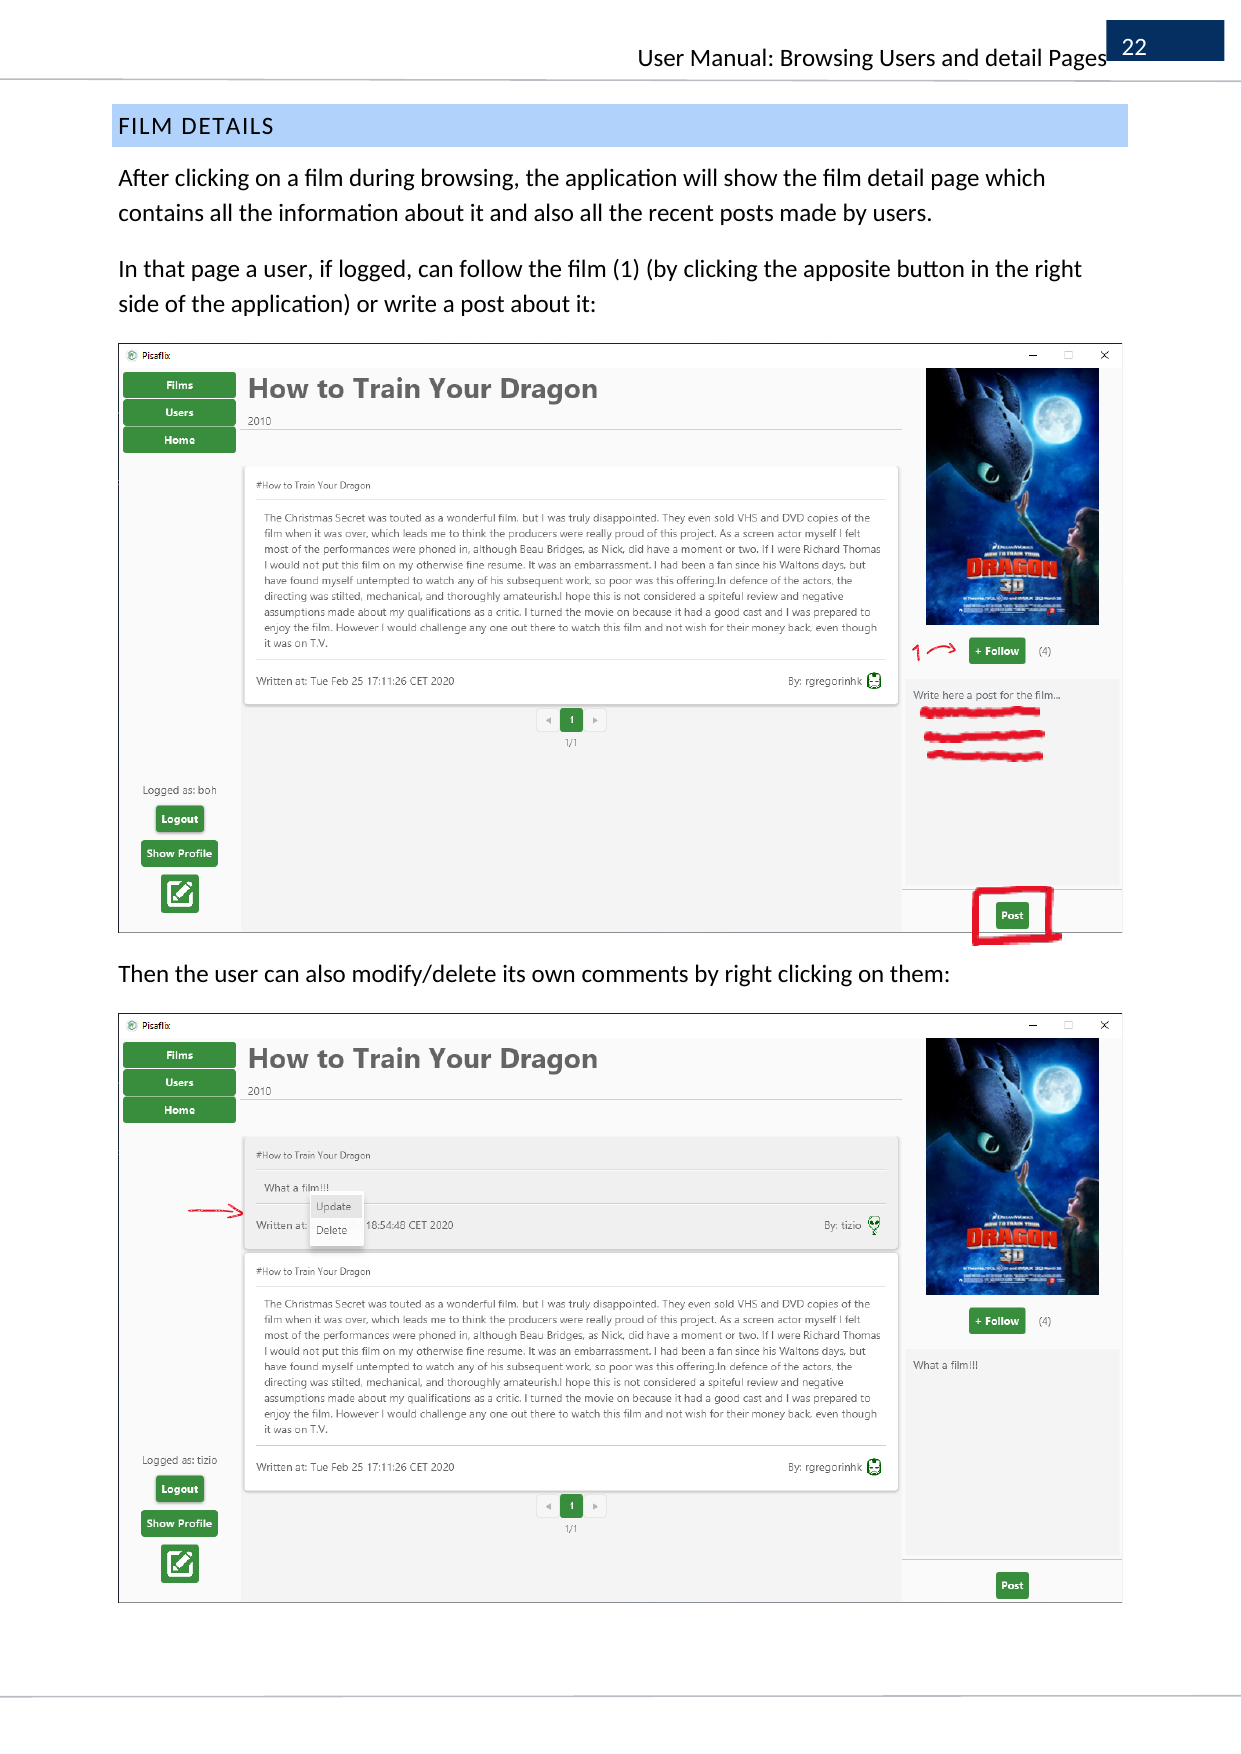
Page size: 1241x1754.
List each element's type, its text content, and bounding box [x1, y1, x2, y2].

subtitle Film Details [118, 111, 1122, 141]
text In that page a user, if logged, can follow the film (1) (by clicking the apposite button in the right side of the application) or write a post about it: [118, 253, 1122, 318]
picture [118, 343, 1123, 946]
text Then the user can also modify/delete its own comments by right clicking on them: [118, 958, 1122, 988]
text After clicking on a film during browsing, the application will show the film detail page which contains all the information about it and also all the recent posts made by users. [118, 162, 1122, 228]
picture [118, 1013, 1123, 1603]
